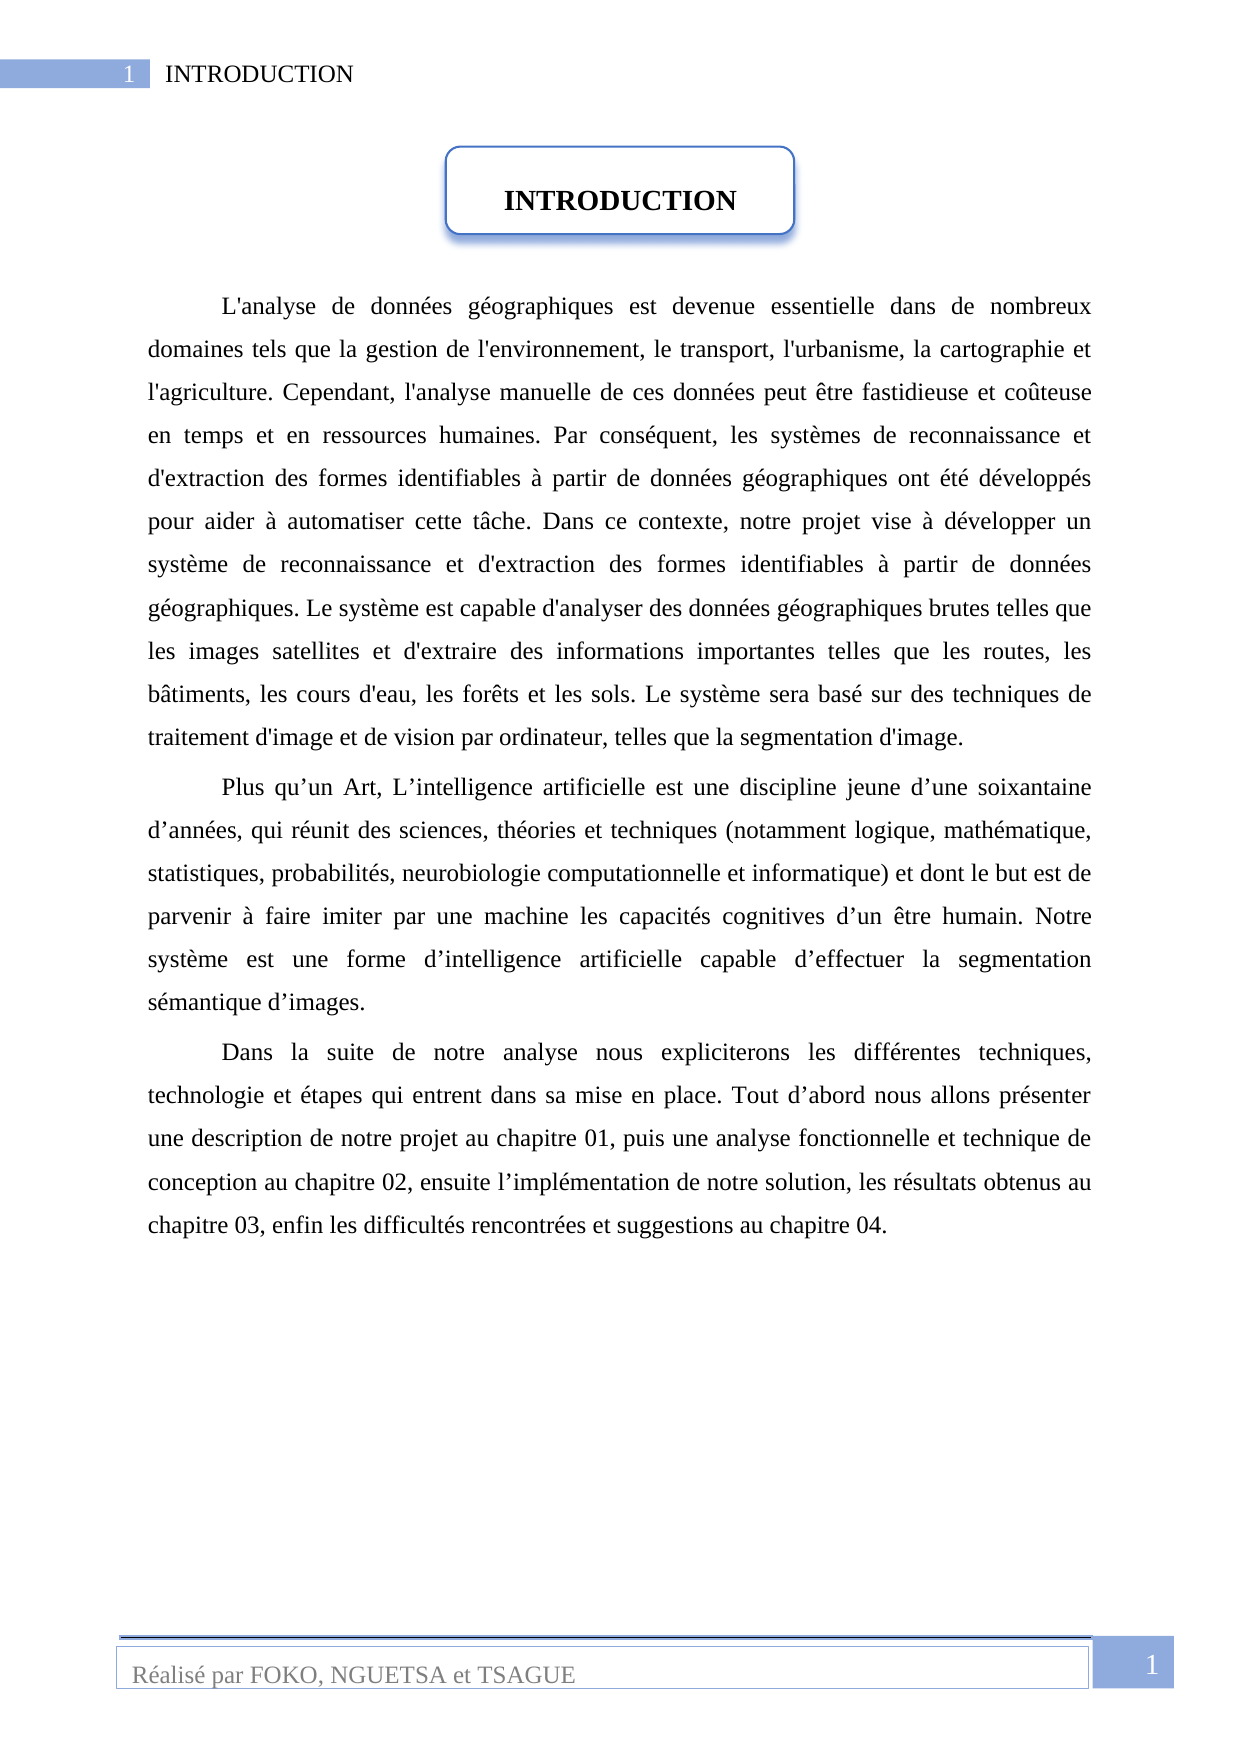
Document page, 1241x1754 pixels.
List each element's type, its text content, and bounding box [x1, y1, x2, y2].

text Dans la suite de notre analyse nous expliciterons les différentes techniques, technologie et étapes qui entrent dans sa mise en place. Tout d’abord nous allons présenter une description de notre projet au chapitre 01, puis une analyse fonctionnelle et technique de conception au chapitre 02, ensuite l’implémentation de notre solution, les résultats obtenus au chapitre 03, enfin les difficultés rencontrées et suggestions au chapitre 04. [148, 1037, 1093, 1238]
text L'analyse de données géographiques est devenue essentielle dans de nombreux domaines tels que la gestion de l'environnement, le transport, l'urbanisme, la cartographie et l'agriculture. Cependant, l'analyse manuelle de ces données peut être fastidieuse et coûteuse en temps et en ressources humaines. Par conséquent, les systèmes de reconnaissance et d'extraction des formes identifiables à partir de données géographiques ont été développés pour aider à automatiser cette tâche. Dans ce contexte, notre projet vise à développer un système de reconnaissance et d'extraction des formes identifiables à partir de données géographiques. Le système est capable d'analyser des données géographiques brutes telles que les images satellites et d'extraire des informations importantes telles que les routes, les bâtiments, les cours d'eau, les forêts et les sols. Le système sera basé sur des techniques de traitement d'image et de vision par ordinateur, telles que la segmentation d'image. [148, 291, 1093, 751]
text Plus qu’un Art, L’intelligence artificielle est une discipline jeune d’une soixantaine d’années, qui réunit des sciences, théories et techniques (notamment logique, mathématique, statistiques, probabilités, neurobiologie computationnelle et informatique) et dont le but est de parvenir à faire imiter par une machine les capacités cognitives d’un être humain. Notre système est une forme d’intelligence artificielle capable d’effectuer la segmentation sémantique d’images. [148, 772, 1093, 1016]
